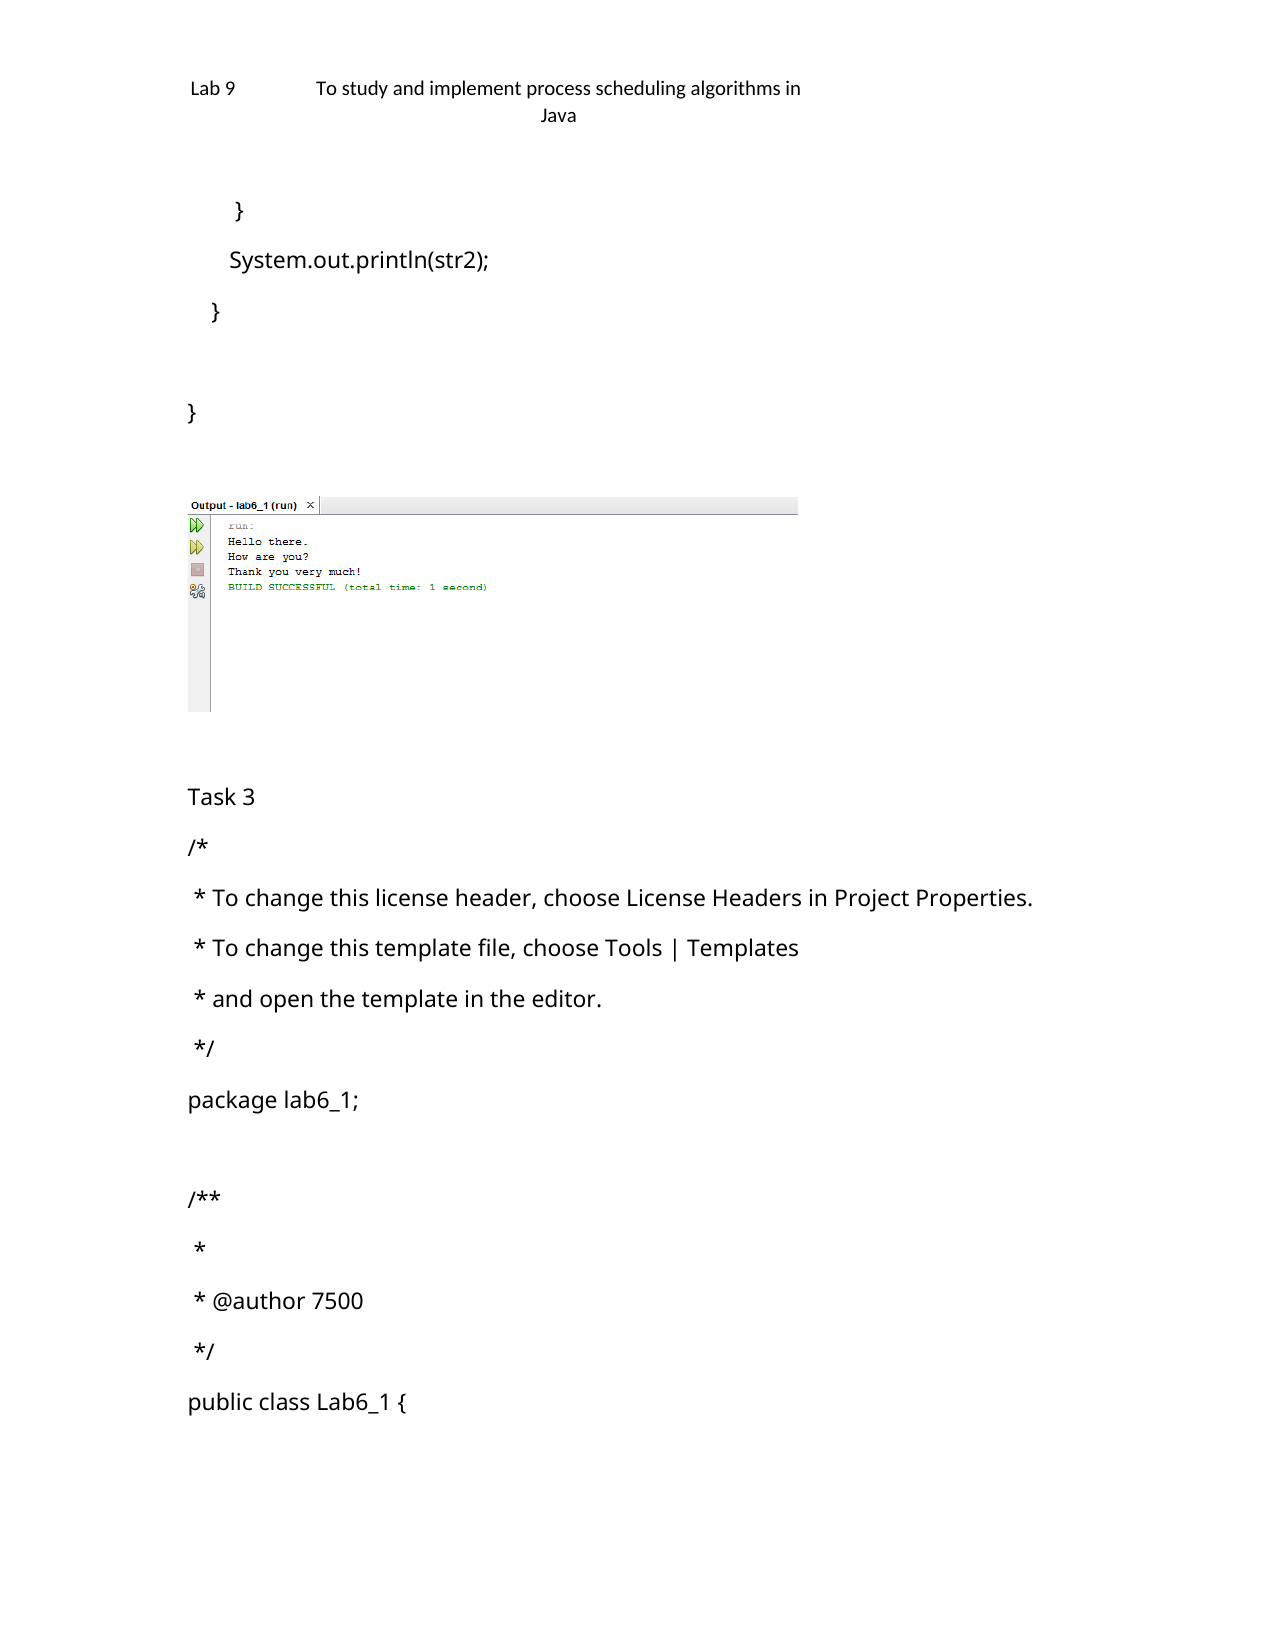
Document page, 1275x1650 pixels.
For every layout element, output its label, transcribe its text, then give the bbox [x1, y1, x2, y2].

text * and open the template in the editor. [187, 983, 1125, 1014]
text package lab6_1; [187, 1083, 1125, 1115]
text * To change this license header, choose License Headers in Project Properties. [187, 882, 1125, 913]
text * To change this template file, choose Tools | Templates [187, 932, 1125, 963]
text } [187, 396, 1125, 427]
text Task 3 [187, 781, 1125, 812]
text System.out.println(str2); [187, 244, 1125, 276]
text /* [187, 831, 1125, 863]
text } [187, 295, 1125, 326]
text */ [187, 1033, 1125, 1064]
text * @author 7500 [187, 1285, 1125, 1316]
text * [187, 1235, 1125, 1266]
text public class Lab6_1 { [187, 1386, 1125, 1417]
picture [187, 496, 799, 712]
text */ [187, 1336, 1125, 1367]
text /** [187, 1184, 1125, 1216]
text } [187, 194, 1125, 225]
